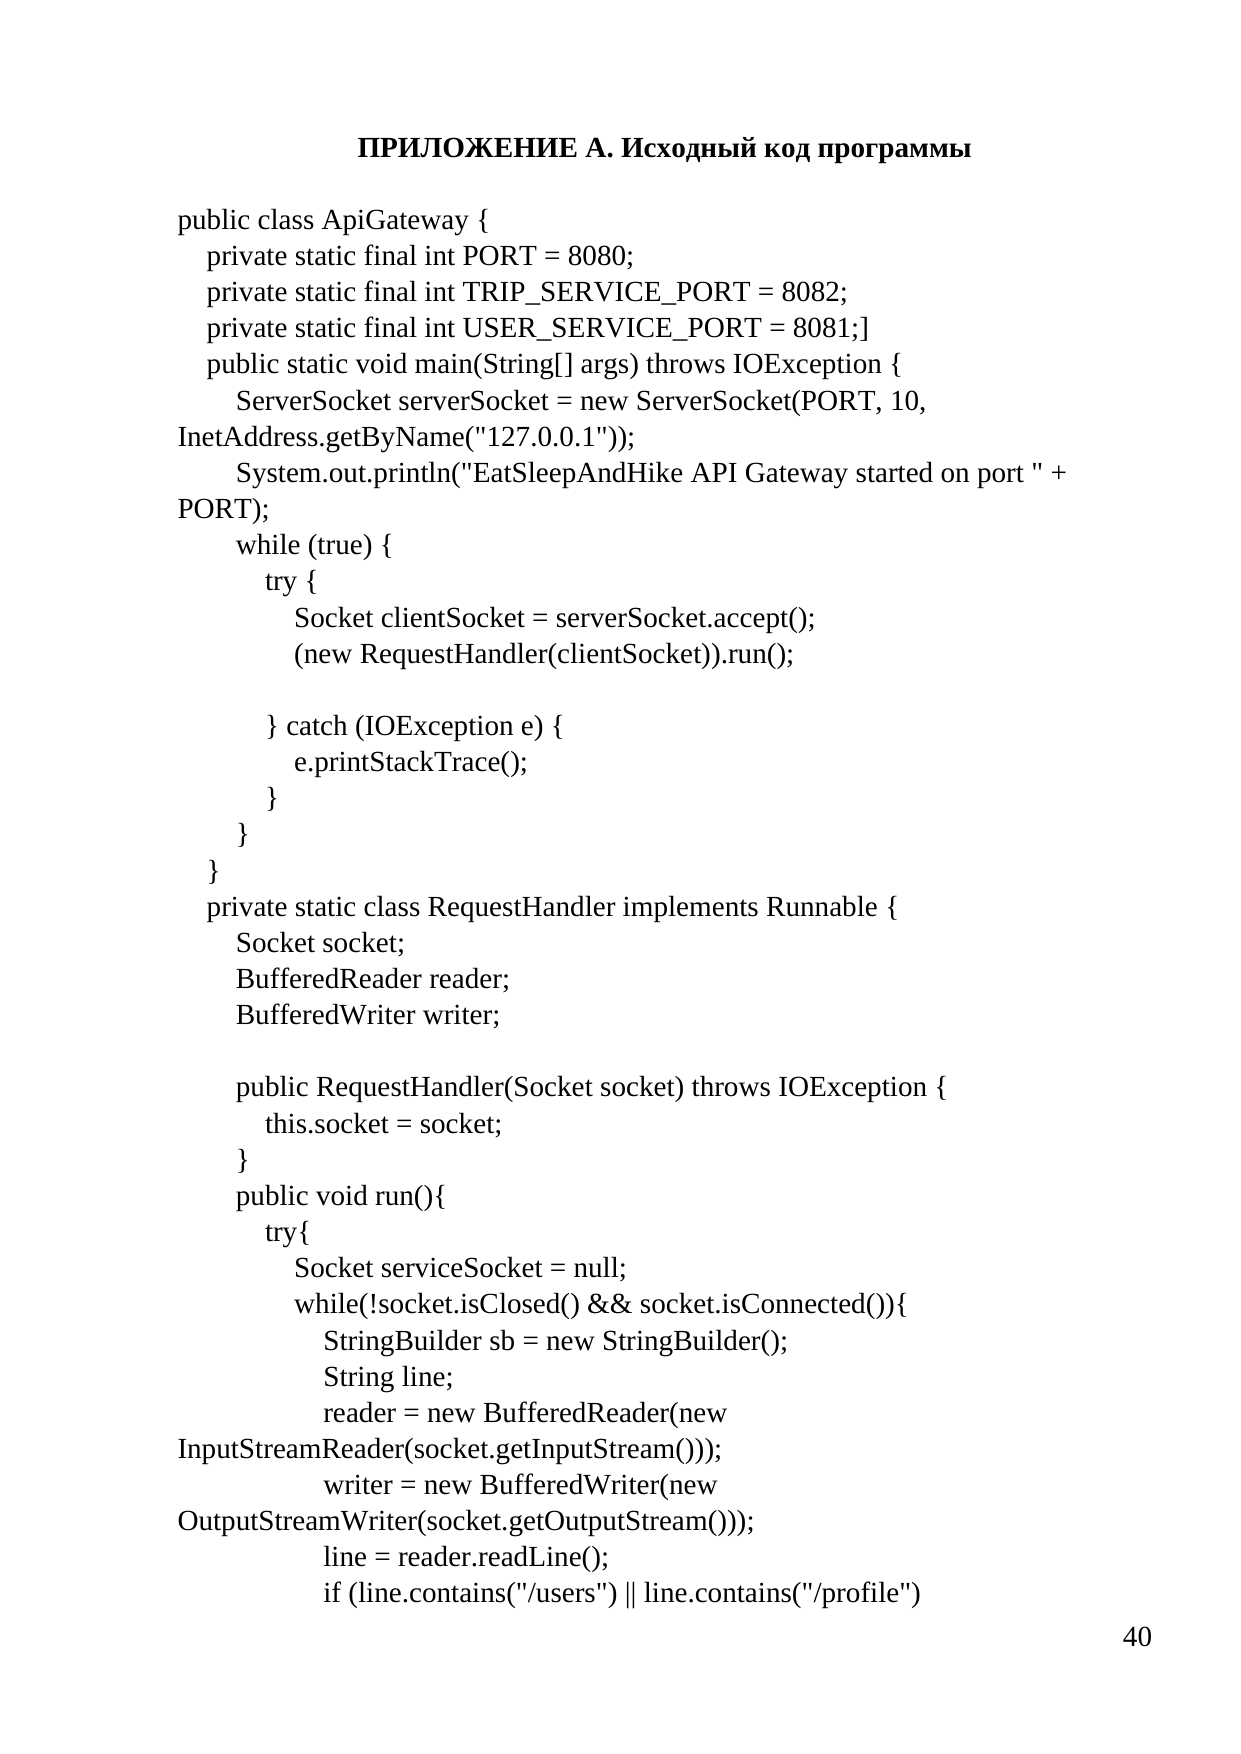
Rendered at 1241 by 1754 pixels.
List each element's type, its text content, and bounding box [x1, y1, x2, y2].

text writer = new BufferedWriter(new OutputStreamWriter(socket.getOutputStream())); [177, 1467, 1152, 1537]
text BufferedWriter writer; [177, 997, 1152, 1031]
text private static final int TRIP_SERVICE_PORT = 8082; [177, 274, 1152, 308]
text public class ApiGateway { [177, 202, 1152, 236]
text while(!socket.isClosed() && socket.isConnected()){ [177, 1286, 1152, 1320]
text try{ [177, 1214, 1152, 1248]
text private static final int PORT = 8080; [177, 238, 1152, 272]
text e.printStackTrace(); [177, 744, 1152, 778]
text private static final int USER_SERVICE_PORT = 8081;] [177, 311, 1152, 344]
text System.out.println("EatSleepAndHike API Gateway started on port " + PORT); [177, 455, 1152, 525]
text BufferedReader reader; [177, 961, 1152, 995]
text Socket socket; [177, 925, 1152, 958]
text ПРИЛОЖЕНИЕ А. Исходный код программы [177, 130, 1152, 163]
text Socket serviceSocket = null; [177, 1250, 1152, 1284]
text ServerSocket serverSocket = new ServerSocket(PORT, 10, InetAddress.getByName("127.0.0.1")); [177, 383, 1152, 452]
text reader = new BufferedReader(new InputStreamReader(socket.getInputStream())); [177, 1395, 1152, 1464]
text String line; [177, 1359, 1152, 1392]
text private static class RequestHandler implements Runnable { [177, 889, 1152, 922]
text if (line.contains("/users") || line.contains("/profile") [177, 1576, 1152, 1609]
text StringBuilder sb = new StringBuilder(); [177, 1323, 1152, 1356]
text public void run(){ [177, 1178, 1152, 1212]
text } catch (IOException e) { [177, 708, 1152, 742]
text } [177, 780, 1152, 814]
text (new RequestHandler(clientSocket)).run(); [177, 636, 1152, 669]
text } [177, 1142, 1152, 1175]
text } [177, 853, 1152, 886]
text public static void main(String[] args) throws IOException { [177, 347, 1152, 380]
text try { [177, 563, 1152, 597]
text line = reader.readLine(); [177, 1539, 1152, 1573]
text this.socket = socket; [177, 1106, 1152, 1139]
text while (true) { [177, 527, 1152, 561]
text public RequestHandler(Socket socket) throws IOException { [177, 1069, 1152, 1103]
text } [177, 817, 1152, 850]
text Socket clientSocket = serverSocket.accept(); [177, 600, 1152, 633]
